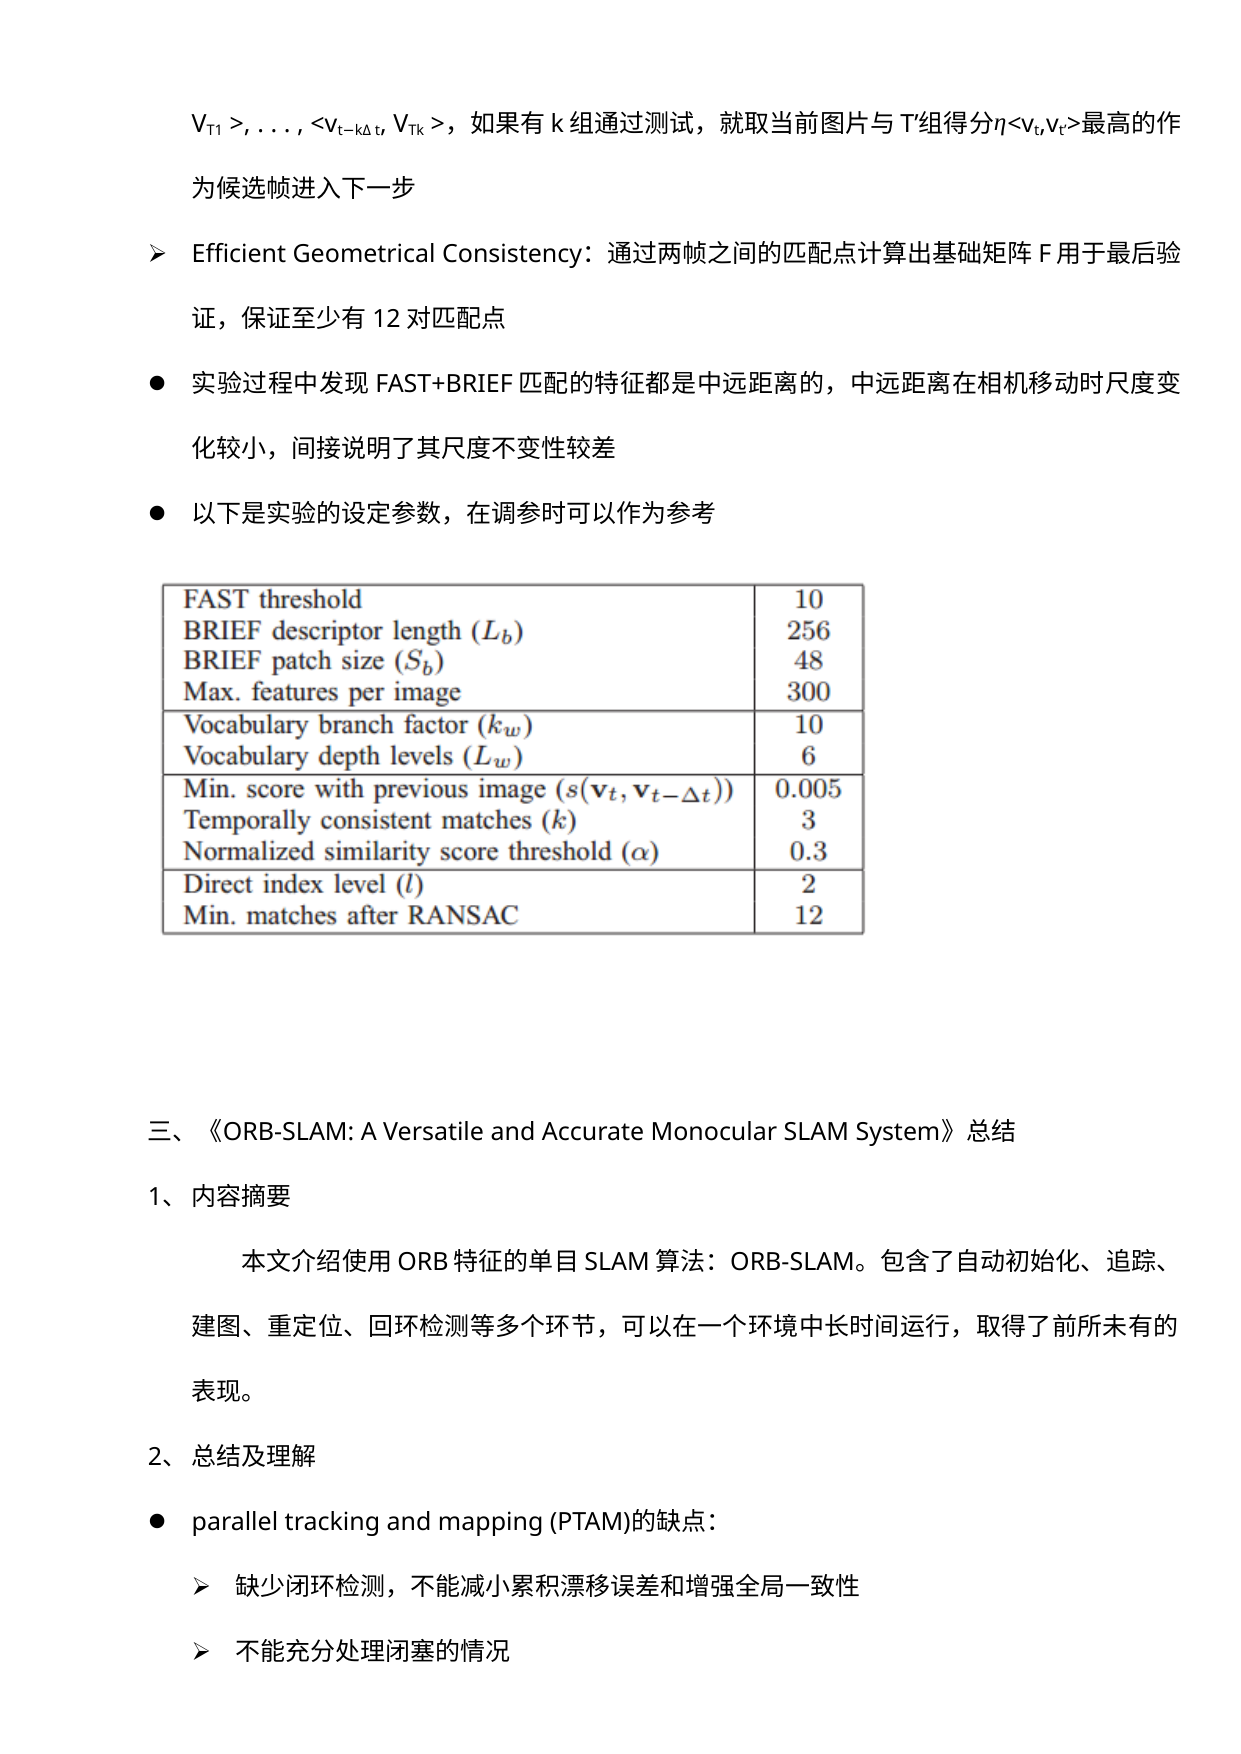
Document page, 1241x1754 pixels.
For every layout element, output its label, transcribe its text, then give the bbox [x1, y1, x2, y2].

list 总结及理解 [148, 1422, 1181, 1487]
list 本文介绍使用ORB特征的单目SLAM算法：ORB-SLAM。包含了自动初始化、追踪、建图、重定位、回环检测等多个环节，可以在一个环境中长时间运行，取得了前所未有的表现。 [191, 1227, 1181, 1422]
list 内容摘要 [148, 1162, 1181, 1227]
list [148, 89, 1181, 219]
list 实验过程中发现FAST+BRIEF匹配的特征都是中远距离的，中远距离在相机移动时尺度变化较小，间接说明了其尺度不变性较差 [148, 349, 1181, 479]
list Efficient Geometrical Consistency：通过两帧之间的匹配点计算出基础矩阵F用于最后验证，保证至少有 12对匹配点 [148, 219, 1181, 349]
list 以下是实验的设定参数，在调参时可以作为参考 [148, 479, 1181, 544]
list 不能充分处理闭塞的情况 [191, 1617, 1181, 1682]
picture [147, 577, 873, 940]
list parallel tracking and mapping (PTAM)的缺点： [148, 1487, 1181, 1552]
list 《ORB-SLAM: A Versatile and Accurate Monocular SLAM System》总结 [148, 1097, 1181, 1162]
list 缺少闭环检测，不能减小累积漂移误差和增强全局一致性 [191, 1552, 1181, 1617]
